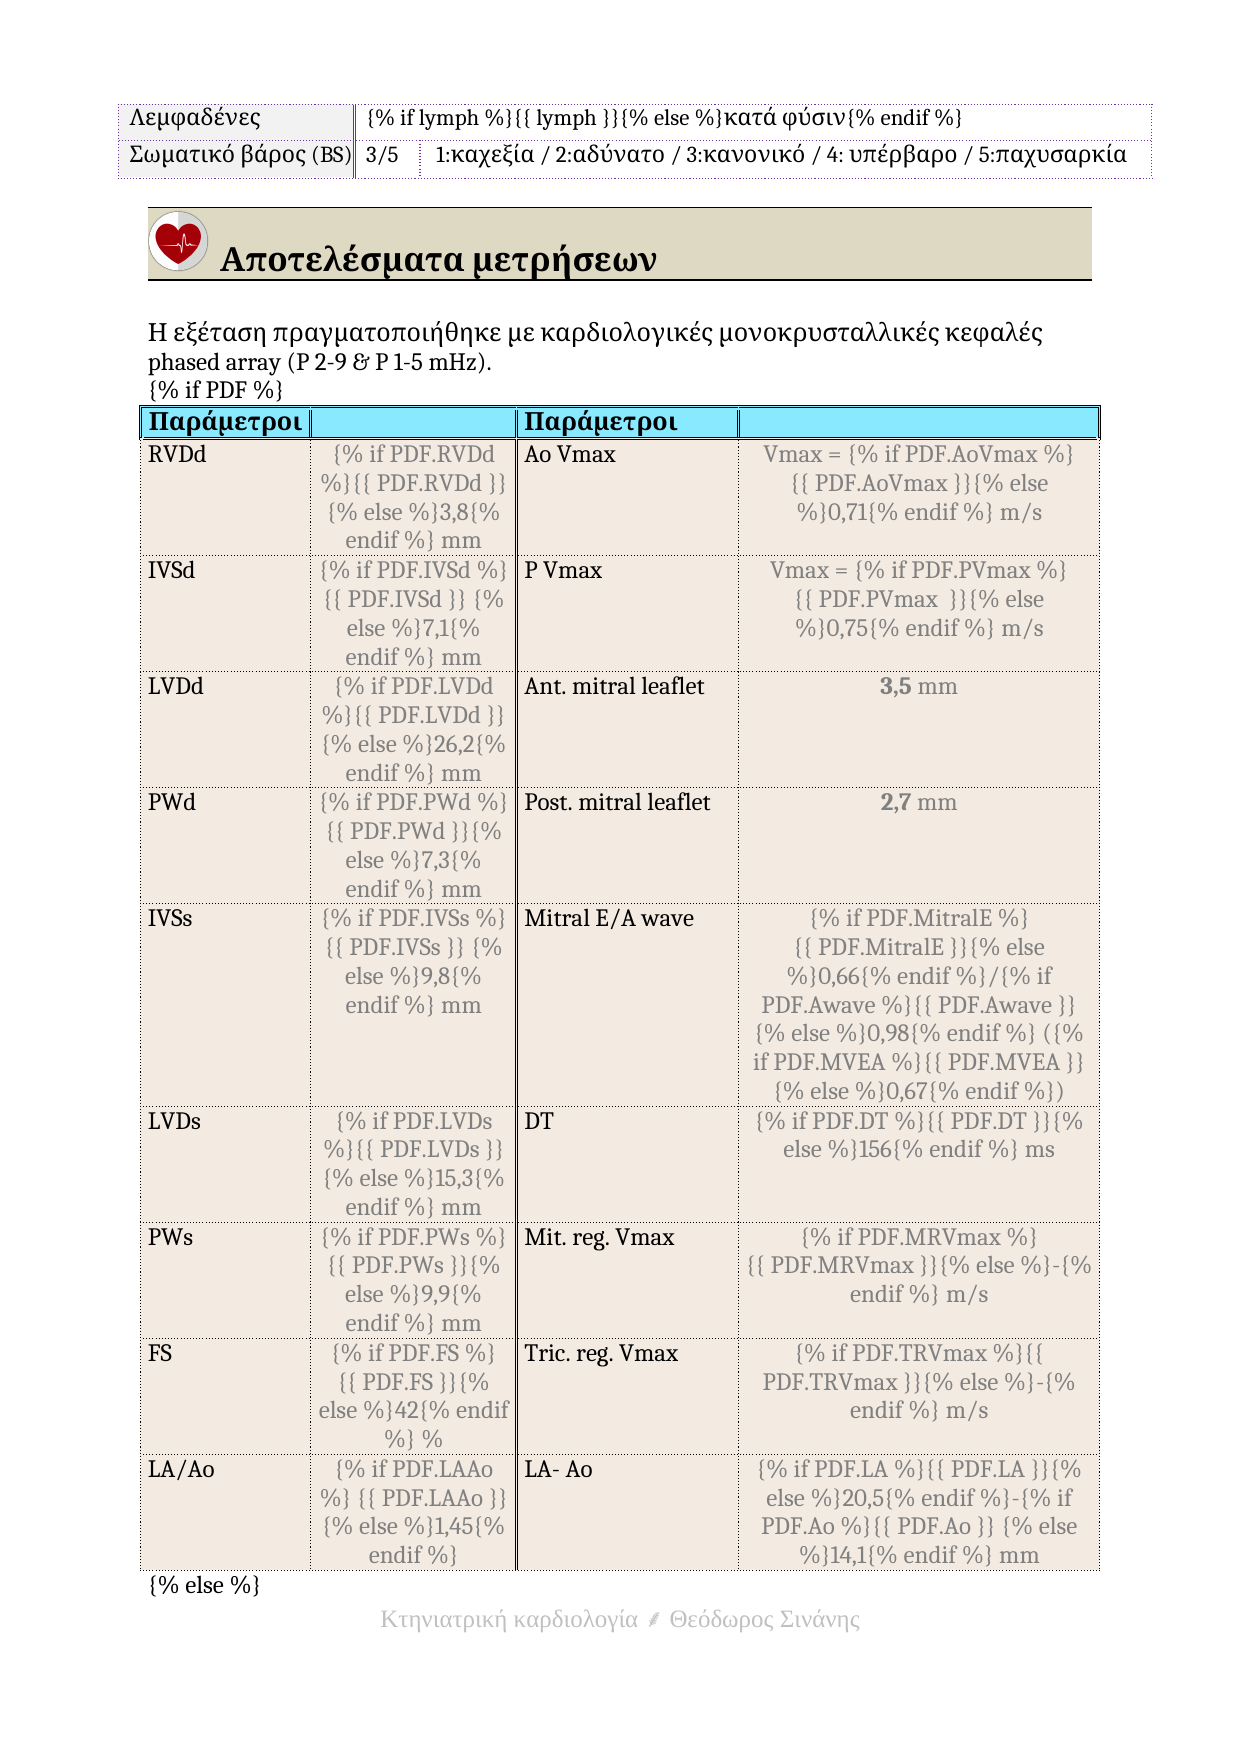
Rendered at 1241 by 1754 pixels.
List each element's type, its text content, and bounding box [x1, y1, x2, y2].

table_cell {% if PDF.LA %}{{ PDF.LA }}{% else %}20,5{% endif %}-{% if PDF.Ao %}{{ PDF.Ao }} {% else %}14,1{% endif %} mm [738, 1454, 1100, 1570]
table_cell DT [518, 1106, 738, 1222]
table_cell IVSd [140, 555, 310, 671]
table_header Παράμετροι [142, 408, 310, 437]
text Αποτελέσματα μετρήσεων [148, 208, 1092, 279]
table_cell P Vmax [518, 555, 738, 671]
table_cell Ao Vmax [518, 440, 738, 555]
table_cell 3/5 [356, 140, 420, 177]
table_cell Tric. reg. Vmax [518, 1338, 738, 1454]
table_cell {% if PDF.MitralE %}{{ PDF.MitralE }}{% else %}0,66{% endif %}/{% if PDF.Awave %}{{ PDF.Awave }} {% else %}0,98{% endif %} ({% if PDF.MVEA %}{{ PDF.MVEA }}{% else %}0,67{% endif %}) [738, 903, 1100, 1106]
table_cell IVSs [140, 903, 310, 1106]
table_cell 1:καχεξία / 2:αδύνατο / 3:κανονικό / 4: υπέρβαρο / 5:παχυσαρκία [420, 140, 1152, 177]
table_cell {% if PDF.LVDd %}{{ PDF.LVDd }} {% else %}26,2{% endif %} mm [310, 671, 515, 787]
table_cell Mit. reg. Vmax [518, 1222, 738, 1338]
table_cell PWd [140, 787, 310, 903]
table_cell {% if PDF.RVDd %}{{ PDF.RVDd }}{% else %}3,8{% endif %} mm [310, 440, 515, 555]
table_cell FS [140, 1338, 310, 1454]
table_cell Post. mitral leaflet [518, 787, 738, 903]
table_header [310, 406, 517, 437]
picture [147, 210, 209, 272]
table_cell LVDs [140, 1106, 310, 1222]
table_cell {% if PDF.TRVmax %}{{ PDF.TRVmax }}{% else %}-{% endif %} m/s [738, 1338, 1100, 1454]
table_cell LA/Ao [140, 1454, 310, 1570]
table_cell 2,7 mm [738, 787, 1100, 903]
table_cell {% if PDF.LAAo %} {{ PDF.LAAo }}{% else %}1,45{% endif %} [310, 1454, 515, 1570]
table_cell {% if PDF.DT %}{{ PDF.DT }}{% else %}156{% endif %} ms [738, 1106, 1100, 1222]
text Η εξέταση πραγματοποιήθηκε με καρδιολογικές μονοκρυσταλλικές κεφαλές phased array (P 2-9 & P 1-5 mHz). [148, 319, 1092, 376]
table_cell Σωματικό βάρος (BS) [118, 140, 353, 177]
table_cell {% if PDF.PWs %}{{ PDF.PWs }}{% else %}9,9{% endif %} mm [310, 1222, 515, 1338]
table_cell Ant. mitral leaflet [518, 671, 738, 787]
table_cell LA- Ao [518, 1454, 738, 1570]
table_cell Λεμφαδένες [118, 104, 353, 140]
table_cell PWs [140, 1222, 310, 1338]
table_header [738, 408, 1098, 437]
table_cell LVDd [140, 671, 310, 787]
table_header Παράμετροι [517, 408, 738, 437]
table_cell {% if PDF.IVSs %}{{ PDF.IVSs }} {% else %}9,8{% endif %} mm [310, 903, 515, 1106]
table_cell Mitral E/A wave [518, 903, 738, 1106]
table_cell {% if PDF.FS %}{{ PDF.FS }}{% else %}42{% endif %} % [310, 1338, 515, 1454]
table_cell {% if PDF.PWd %}{{ PDF.PWd }}{% else %}7,3{% endif %} mm [310, 787, 515, 903]
table_cell {% if PDF.MRVmax %}{{ PDF.MRVmax }}{% else %}-{% endif %} m/s [738, 1222, 1100, 1338]
table_cell {% if PDF.LVDs %}{{ PDF.LVDs }}{% else %}15,3{% endif %} mm [310, 1106, 515, 1222]
table_cell 3,5 mm [738, 671, 1100, 787]
table_cell {% if lymph %}{{ lymph }}{% else %}κατά φύσιν{% endif %} [356, 104, 1152, 140]
text {% if PDF %} [148, 376, 1092, 405]
table_cell RVDd [140, 437, 310, 555]
text {% else %} [148, 1571, 1092, 1599]
table_cell Vmax = {% if PDF.AoVmax %}{{ PDF.AoVmax }}{% else %}0,71{% endif %} m/s [738, 437, 1100, 555]
table_cell Vmax = {% if PDF.PVmax %}{{ PDF.PVmax }}{% else %}0,75{% endif %} m/s [738, 555, 1100, 671]
table_cell {% if PDF.IVSd %}{{ PDF.IVSd }} {% else %}7,1{% endif %} mm [310, 555, 515, 671]
